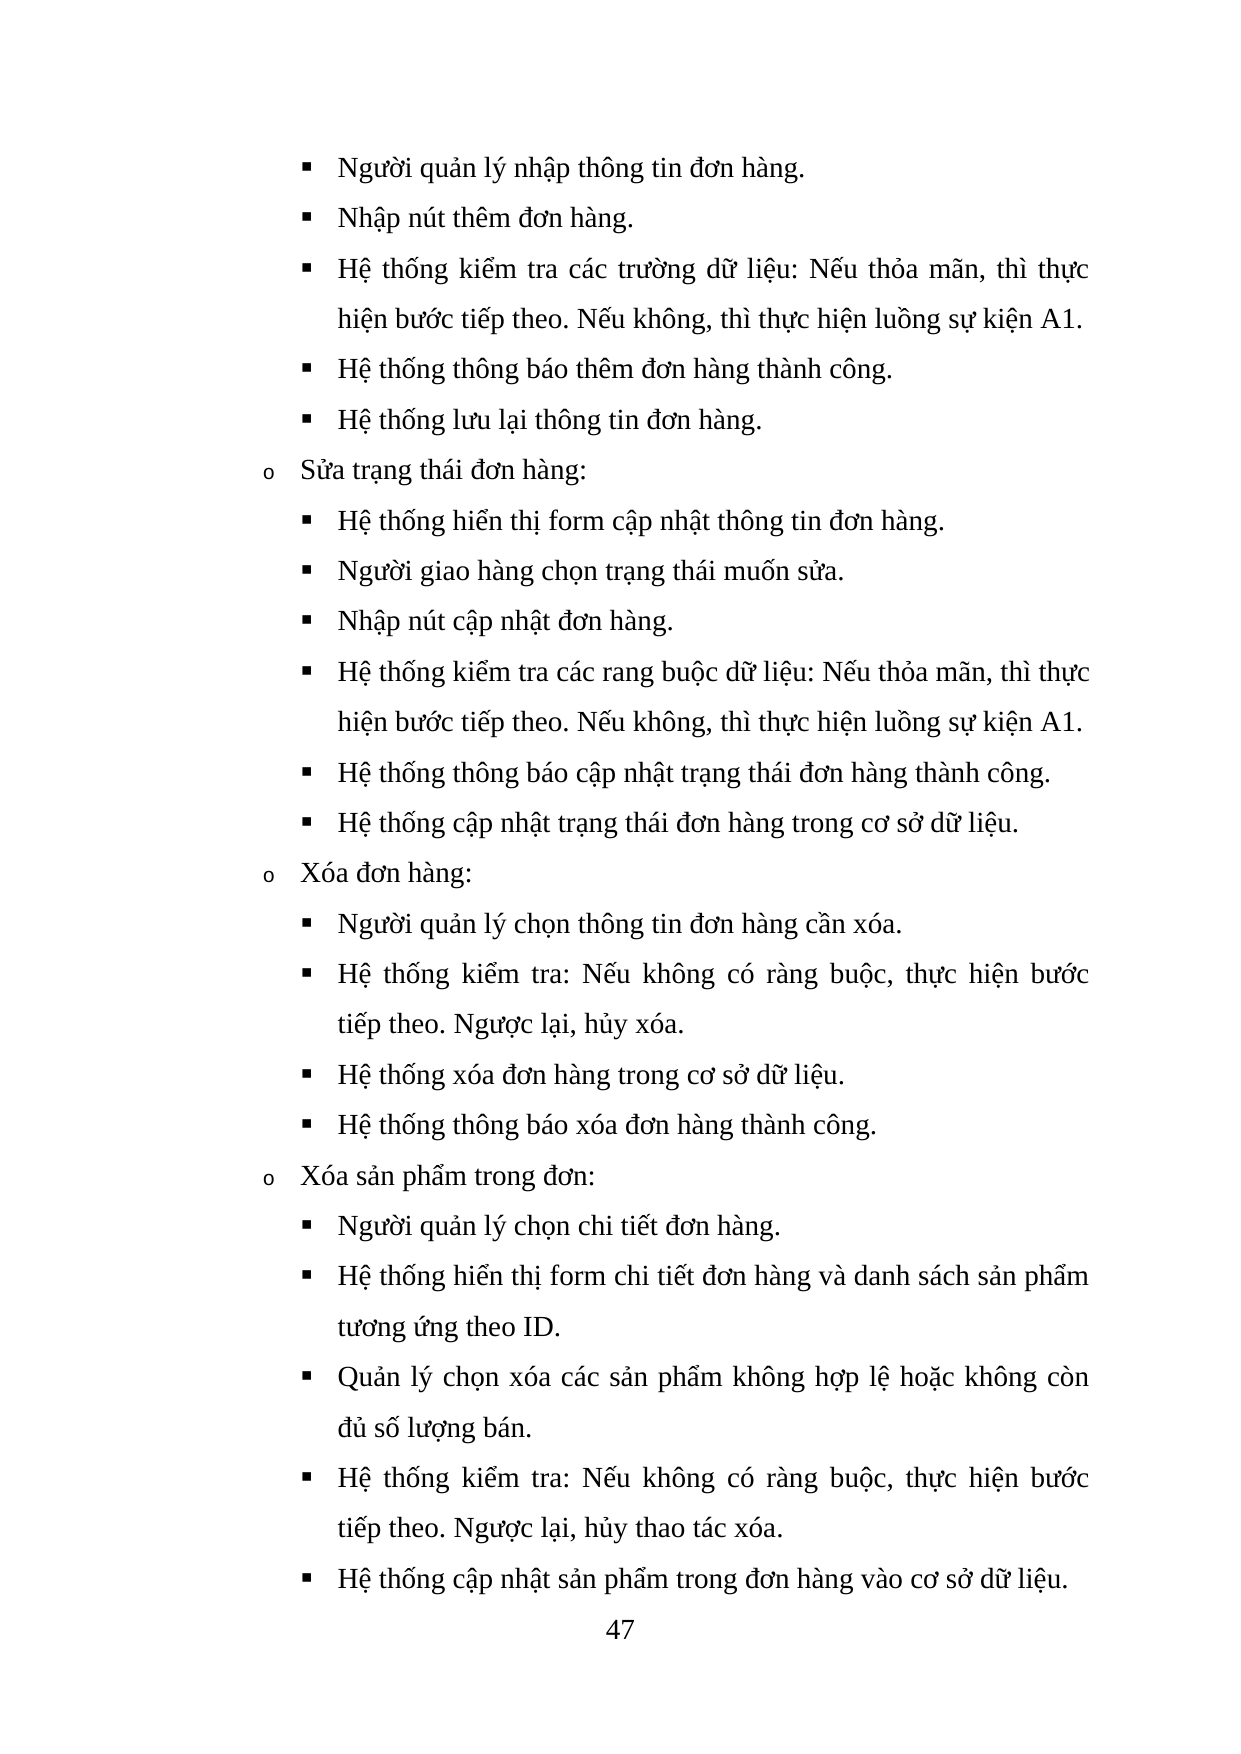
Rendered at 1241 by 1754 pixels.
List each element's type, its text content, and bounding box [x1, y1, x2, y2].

list Hệ thống xóa đơn hàng trong cơ sở dữ liệu. [300, 1057, 1090, 1091]
list Nhập nút cập nhật đơn hàng. [300, 603, 1090, 637]
list Người quản lý nhập thông tin đơn hàng. [300, 150, 1090, 184]
list Hệ thống kiểm tra các trường dữ liệu: Nếu thỏa mãn, thì thực hiện bước tiếp theo. Nếu không, thì thực hiện luồng sự kiện A1. [300, 251, 1090, 335]
list Quản lý chọn xóa các sản phẩm không hợp lệ hoặc không còn đủ số lượng bán. [300, 1359, 1090, 1443]
list Người quản lý chọn thông tin đơn hàng cần xóa. [300, 906, 1090, 939]
list Hệ thống thông báo thêm đơn hàng thành công. [300, 352, 1090, 385]
list Người quản lý chọn chi tiết đơn hàng. [300, 1208, 1090, 1242]
list Hệ thống cập nhật trạng thái đơn hàng trong cơ sở dữ liệu. [300, 805, 1090, 839]
list Xóa đơn hàng: [262, 856, 1090, 889]
list Nhập nút thêm đơn hàng. [300, 200, 1090, 234]
list Hệ thống hiển thị form chi tiết đơn hàng và danh sách sản phẩm tương ứng theo ID. [300, 1258, 1090, 1342]
list Hệ thống kiểm tra các rang buộc dữ liệu: Nếu thỏa mãn, thì thực hiện bước tiếp theo. Nếu không, thì thực hiện luồng sự kiện A1. [300, 654, 1090, 738]
list Hệ thống cập nhật sản phẩm trong đơn hàng vào cơ sở dữ liệu. [300, 1561, 1090, 1594]
list Sửa trạng thái đơn hàng: [262, 452, 1090, 486]
list Hệ thống hiển thị form cập nhật thông tin đơn hàng. [300, 503, 1090, 536]
list Hệ thống lưu lại thông tin đơn hàng. [300, 402, 1090, 436]
list Xóa sản phẩm trong đơn: [262, 1158, 1090, 1191]
list Hệ thống kiểm tra: Nếu không có ràng buộc, thực hiện bước tiếp theo. Ngược lại, hủy thao tác xóa. [300, 1460, 1090, 1544]
list Hệ thống thông báo xóa đơn hàng thành công. [300, 1107, 1090, 1141]
list Hệ thống thông báo cập nhật trạng thái đơn hàng thành công. [300, 755, 1090, 788]
list Hệ thống kiểm tra: Nếu không có ràng buộc, thực hiện bước tiếp theo. Ngược lại, hủy xóa. [300, 956, 1090, 1040]
list Người giao hàng chọn trạng thái muốn sửa. [300, 553, 1090, 587]
